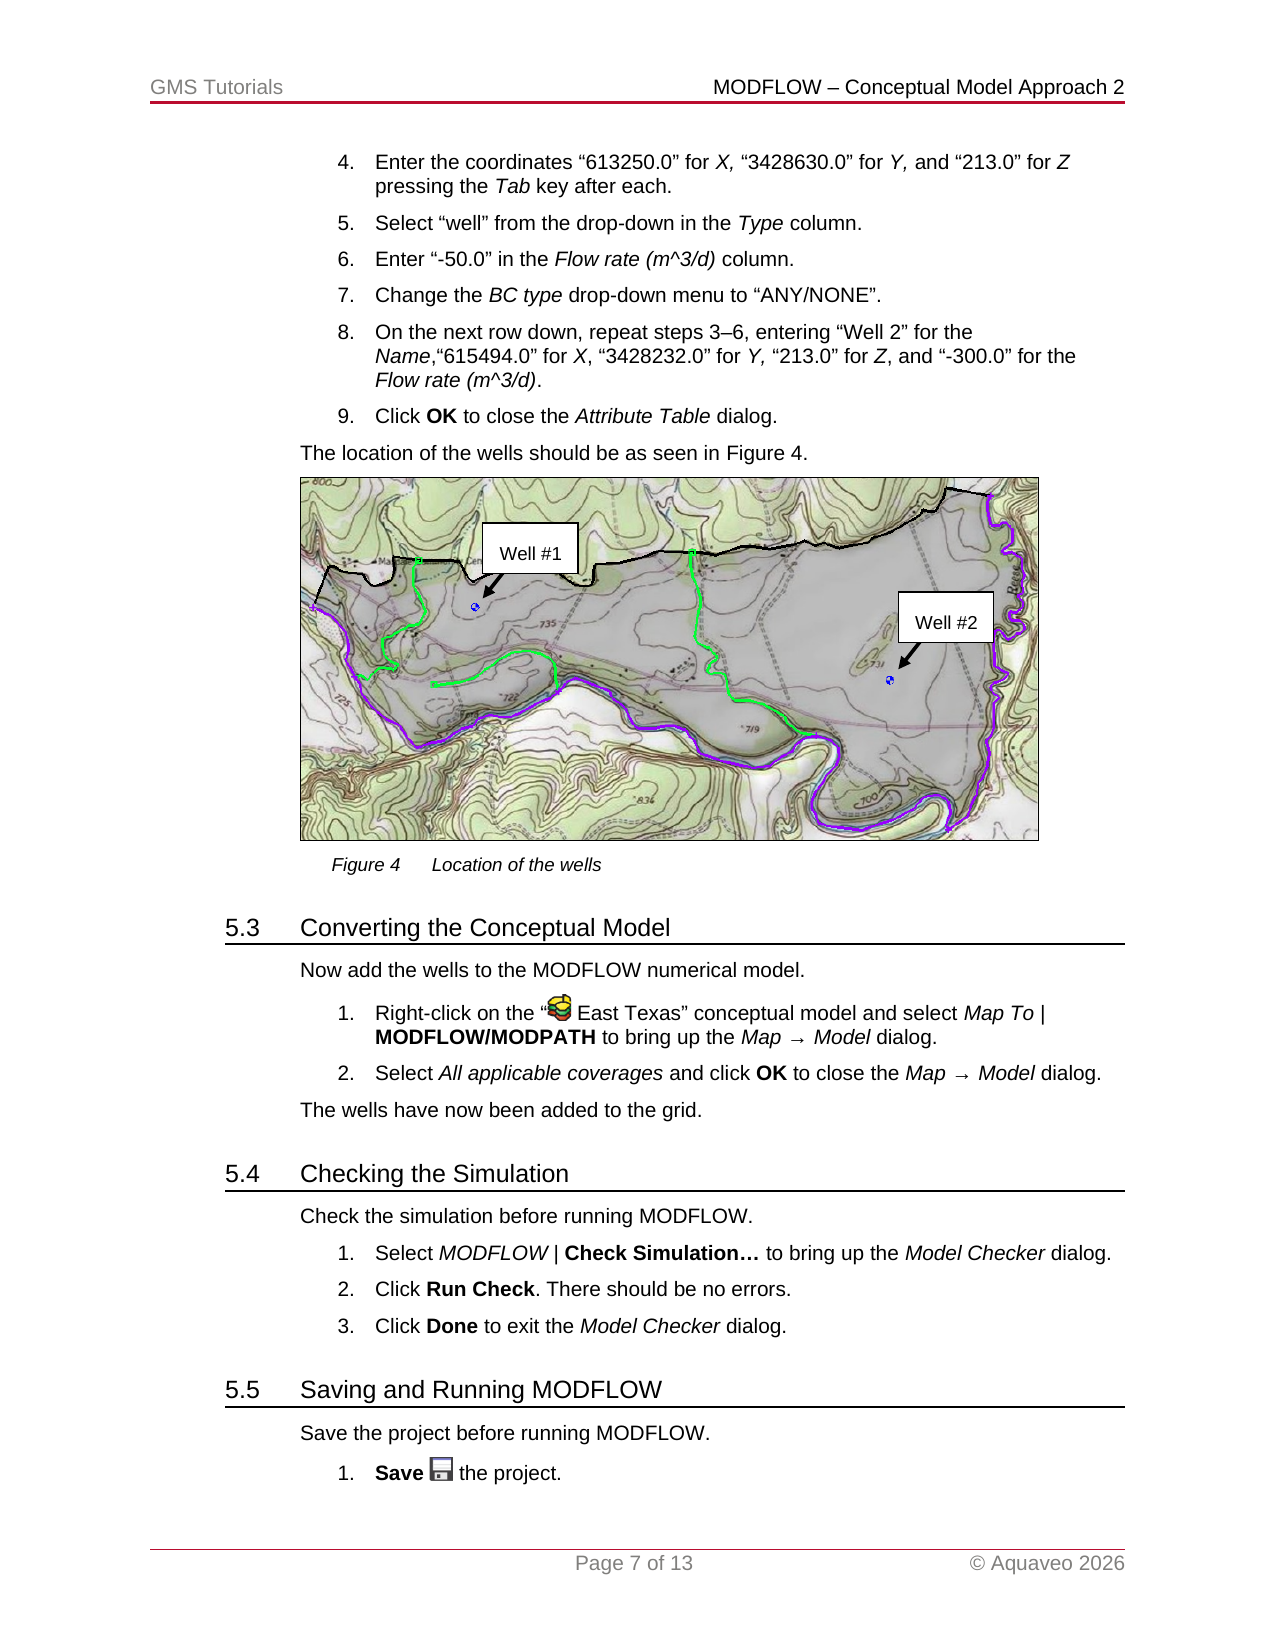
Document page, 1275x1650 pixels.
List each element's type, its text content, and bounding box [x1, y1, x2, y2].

list Enter the coordinates “613250.0” for X, “3428630.0” for Y, and “213.0” for Z pressing the Tab key after each. [337, 150, 1125, 198]
text Check the simulation before running MODFLOW. [300, 1204, 1125, 1228]
text Now add the wells to the MODFLOW numerical model. [300, 958, 1125, 982]
list Select MODFLOW | Check Simulation… to bring up the Model Checker dialog. [337, 1241, 1125, 1265]
text The wells have now been added to the grid. [300, 1097, 1125, 1121]
list Select All applicable coverages and click OK to close the Map → Model dialog. [337, 1061, 1125, 1085]
picture [301, 478, 1038, 840]
list On the next row down, repeat steps 3–6, entering “Well 2” for the Name,“615494.0” for X, “3428232.0” for Y, “213.0” for Z, and “-300.0” for the Flow rate (m^3/d). [337, 320, 1125, 392]
list Right-click on the “ East Texas” conceptual model and select Map To | MODFLOW/MODPATH to bring up the Map → Model dialog. [337, 994, 1125, 1048]
list Save the project. [337, 1457, 1125, 1485]
picture [429, 1457, 453, 1481]
list Select “well” from the drop-down in the Type column. [337, 210, 1125, 234]
list Click Run Check. There should be no errors. [337, 1277, 1125, 1301]
subtitle Saving and Running MODFLOW [225, 1375, 1125, 1406]
text Save the project before running MODFLOW. [300, 1421, 1125, 1444]
text The location of the wells should be as seen in Figure 4. [300, 441, 1125, 464]
subtitle Converting the Conceptual Model [225, 912, 1125, 943]
subtitle Checking the Simulation [225, 1159, 1125, 1190]
list Enter “-50.0” in the Flow rate (m^3/d) column. [337, 247, 1125, 271]
list Click OK to close the Attribute Table dialog. [337, 404, 1125, 428]
list Change the BC type drop-down menu to “ANY/NONE”. [337, 283, 1125, 307]
picture [547, 994, 572, 1021]
list Click Done to exit the Model Checker dialog. [337, 1314, 1125, 1338]
